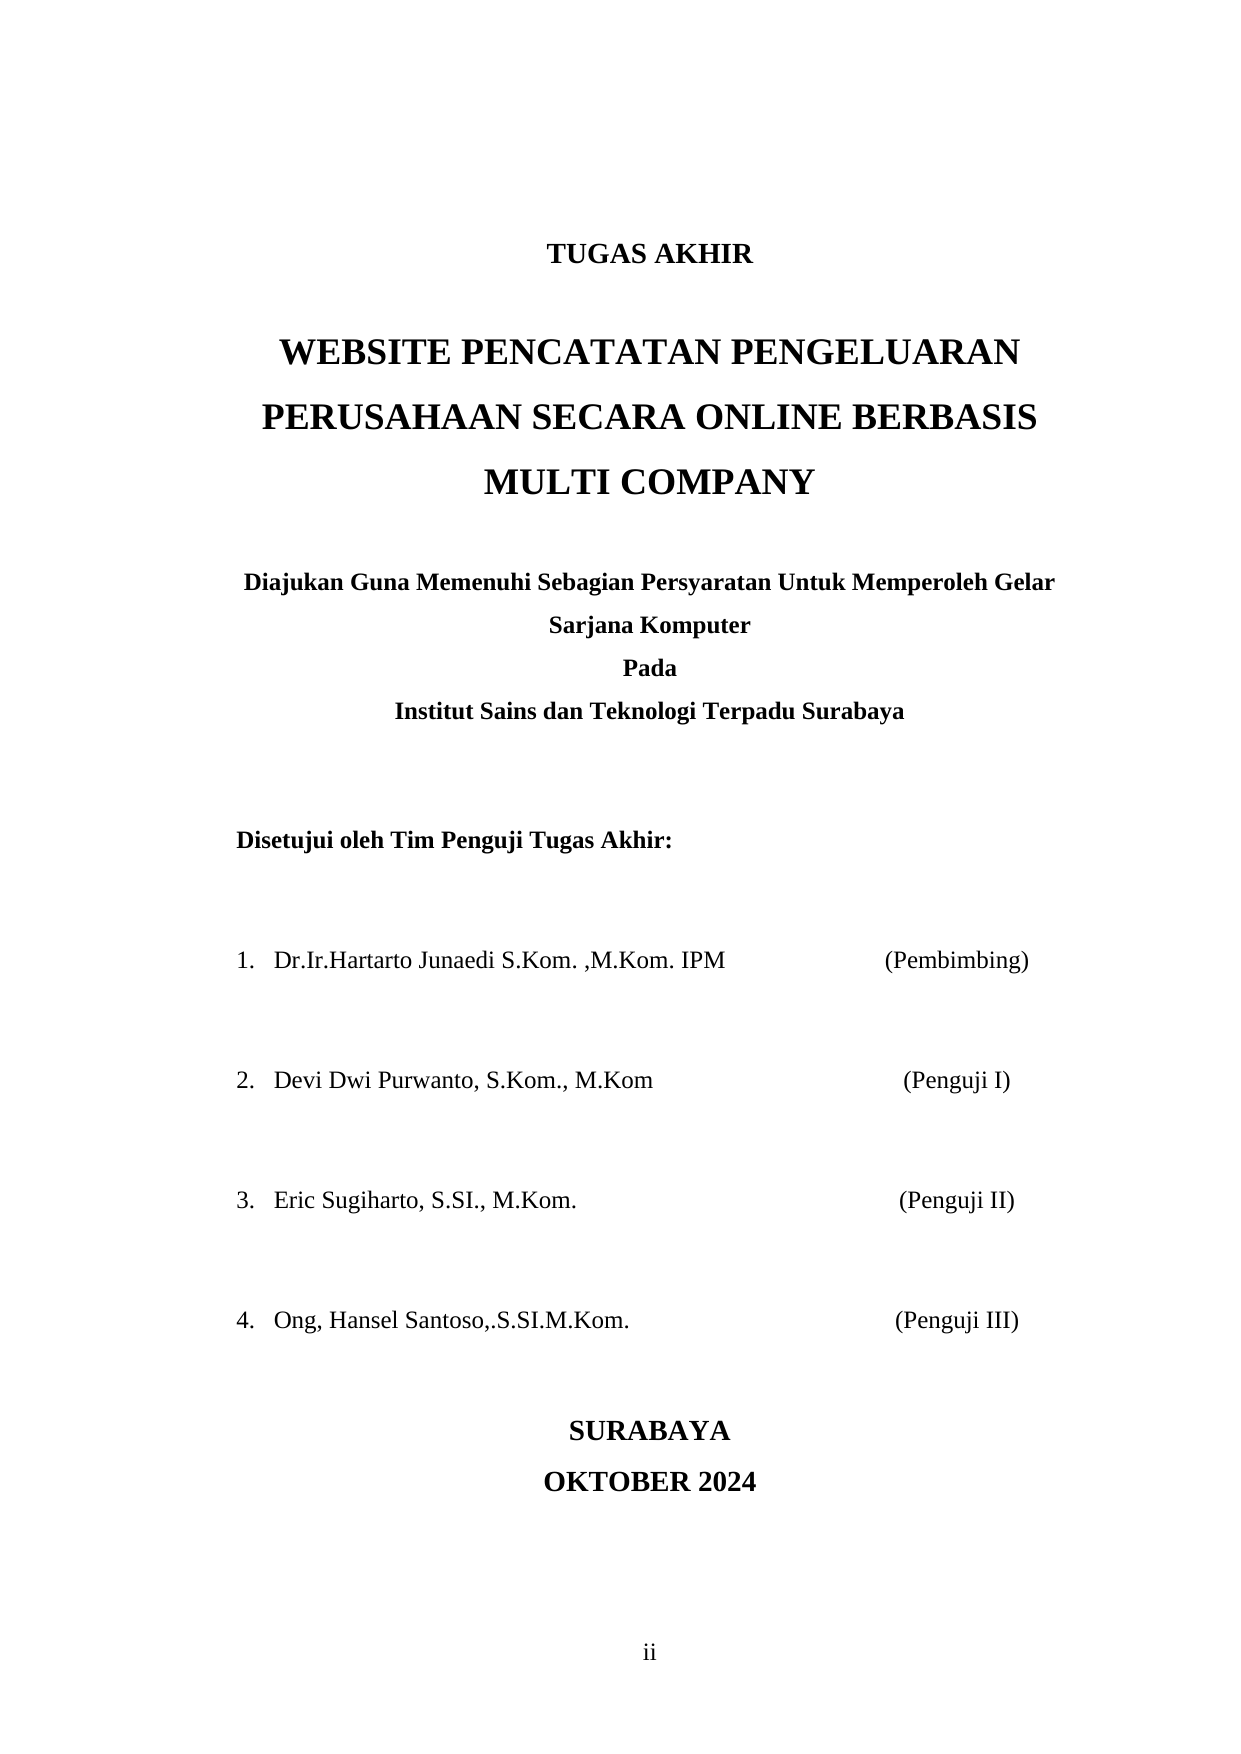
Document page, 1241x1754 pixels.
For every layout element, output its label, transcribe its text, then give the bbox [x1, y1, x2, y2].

list Eric Sugiharto, S.SI., M.Kom. (Penguji II) [236, 1186, 1063, 1214]
text Diajukan Guna Memenuhi Sebagian Persyaratan Untuk Memperoleh Gelar [236, 567, 1063, 596]
text WEBSITE PENCATATAN PENGELUARAN PERUSAHAAN SECARA ONLINE BERBASIS MULTI COMPANY [236, 330, 1063, 502]
text Disetujui oleh Tim Penguji Tugas Akhir: [236, 826, 1063, 854]
list Ong, Hansel Santoso,.S.SI.M.Kom. (Penguji III) [236, 1306, 1063, 1334]
text Sarjana Komputer [236, 610, 1063, 639]
list Devi Dwi Purwanto, S.Kom., M.Kom (Penguji I) [236, 1066, 1063, 1094]
text Pada [236, 653, 1063, 682]
text TUGAS AKHIR [236, 236, 1063, 270]
text OKTOBER 2024 [236, 1464, 1063, 1497]
text SURABAYA [236, 1413, 1063, 1447]
text Institut Sains dan Teknologi Terpadu Surabaya [236, 696, 1063, 725]
list Dr.Ir.Hartarto Junaedi S.Kom. ,M.Kom. IPM (Pembimbing) [236, 946, 1063, 974]
